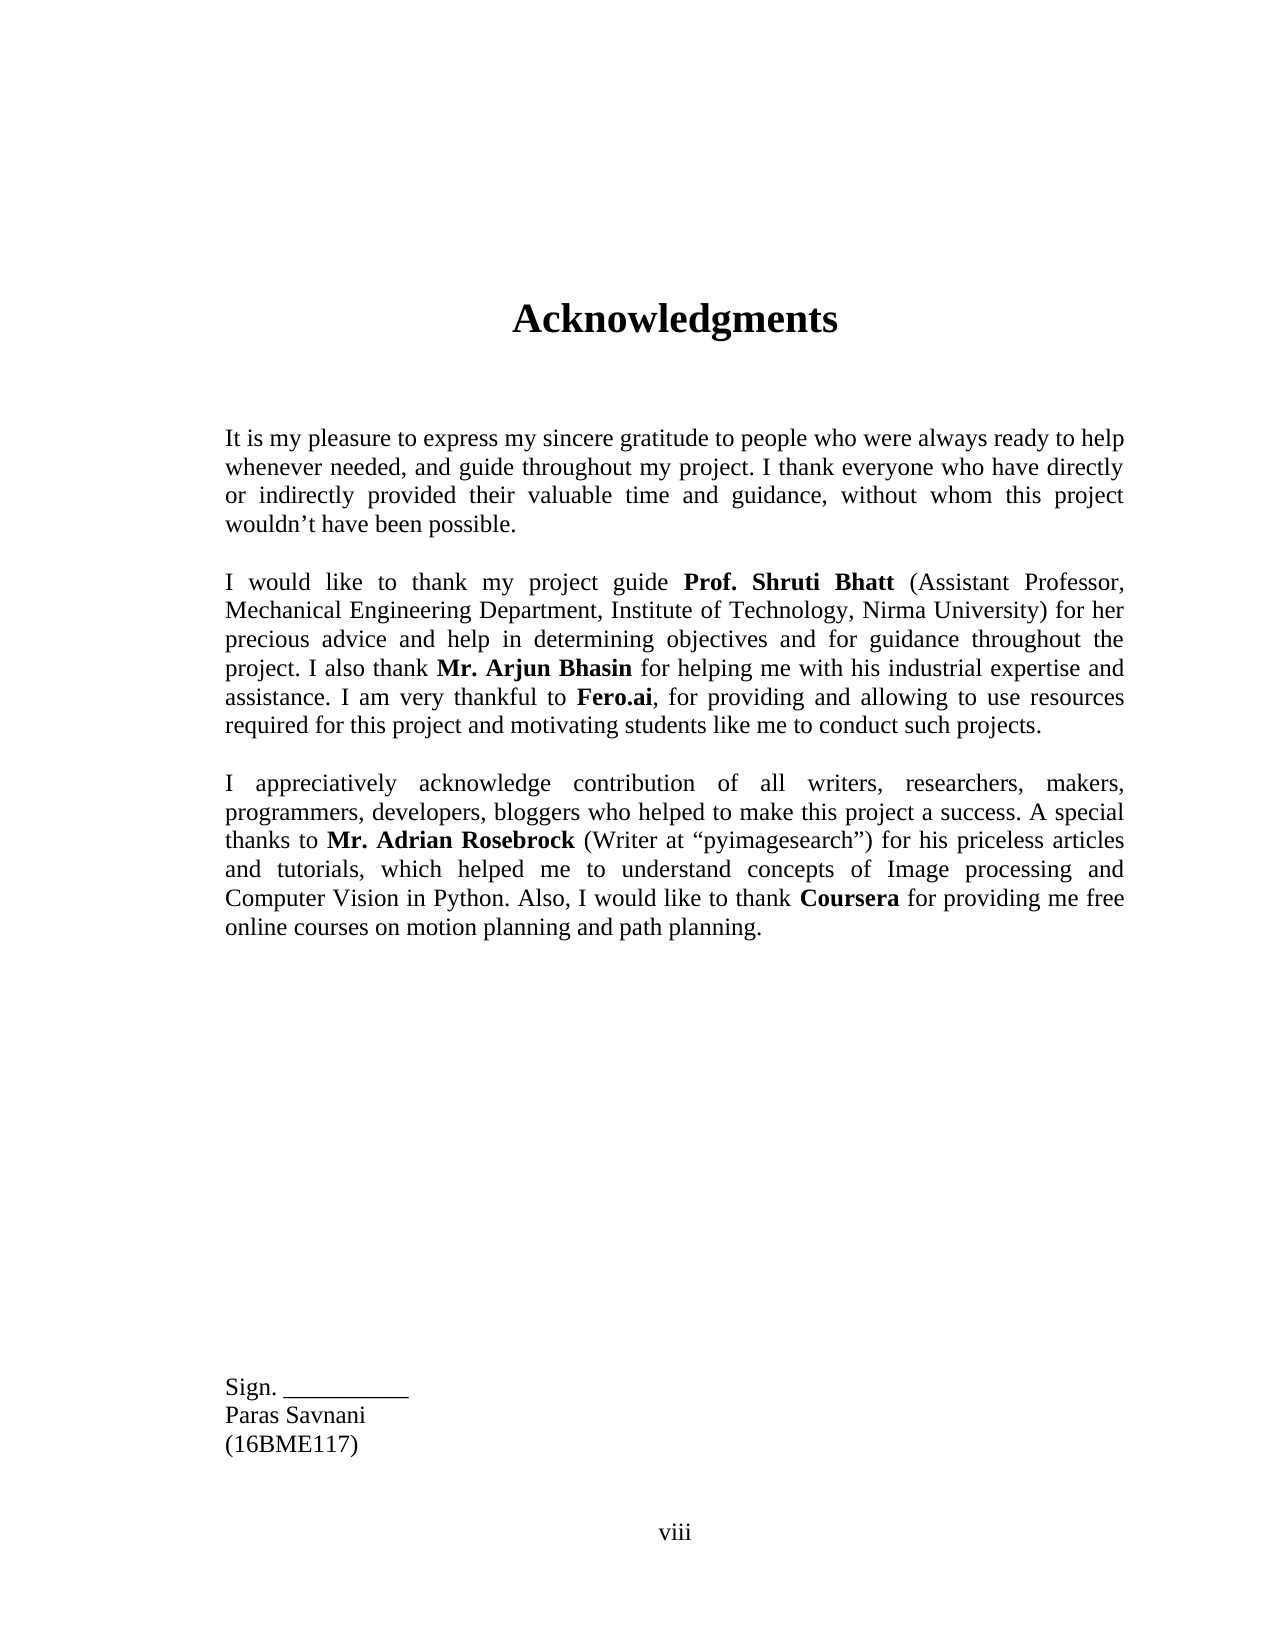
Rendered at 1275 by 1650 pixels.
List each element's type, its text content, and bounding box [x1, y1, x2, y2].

text I appreciatively acknowledge contribution of all writers, researchers, makers, programmers, developers, bloggers who helped to make this project a success. A special thanks to Mr. Adrian Rosebrock (Writer at “pyimagesearch”) for his priceless articles and tutorials, which helped me to understand concepts of Image processing and Computer Vision in Python. Also, I would like to thank Coursera for providing me free online courses on motion planning and path planning. [225, 768, 1125, 941]
text Paras Savnani [225, 1401, 1125, 1429]
text It is my pleasure to express my sincere gratitude to people who were always ready to help whenever needed, and guide throughout my project. I thank everyone who have directly or indirectly provided their valuable time and guidance, without whom this project wouldn’t have been possible. [225, 423, 1125, 538]
text (16BME117) [225, 1429, 1125, 1458]
text I would like to thank my project guide Prof. Shruti Bhatt (Assistant Professor, Mechanical Engineering Department, Institute of Technology, Nirma University) for her precious advice and help in determining objectives and for guidance throughout the project. I also thank Mr. Arjun Bhasin for helping me with his industrial expertise and assistance. I am very thankful to Fero.ai, for providing and allowing to use resources required for this project and motivating students like me to conduct such projects. [225, 567, 1125, 739]
title Acknowledgments [225, 294, 1125, 342]
text Sign. __________ [225, 1372, 1125, 1401]
